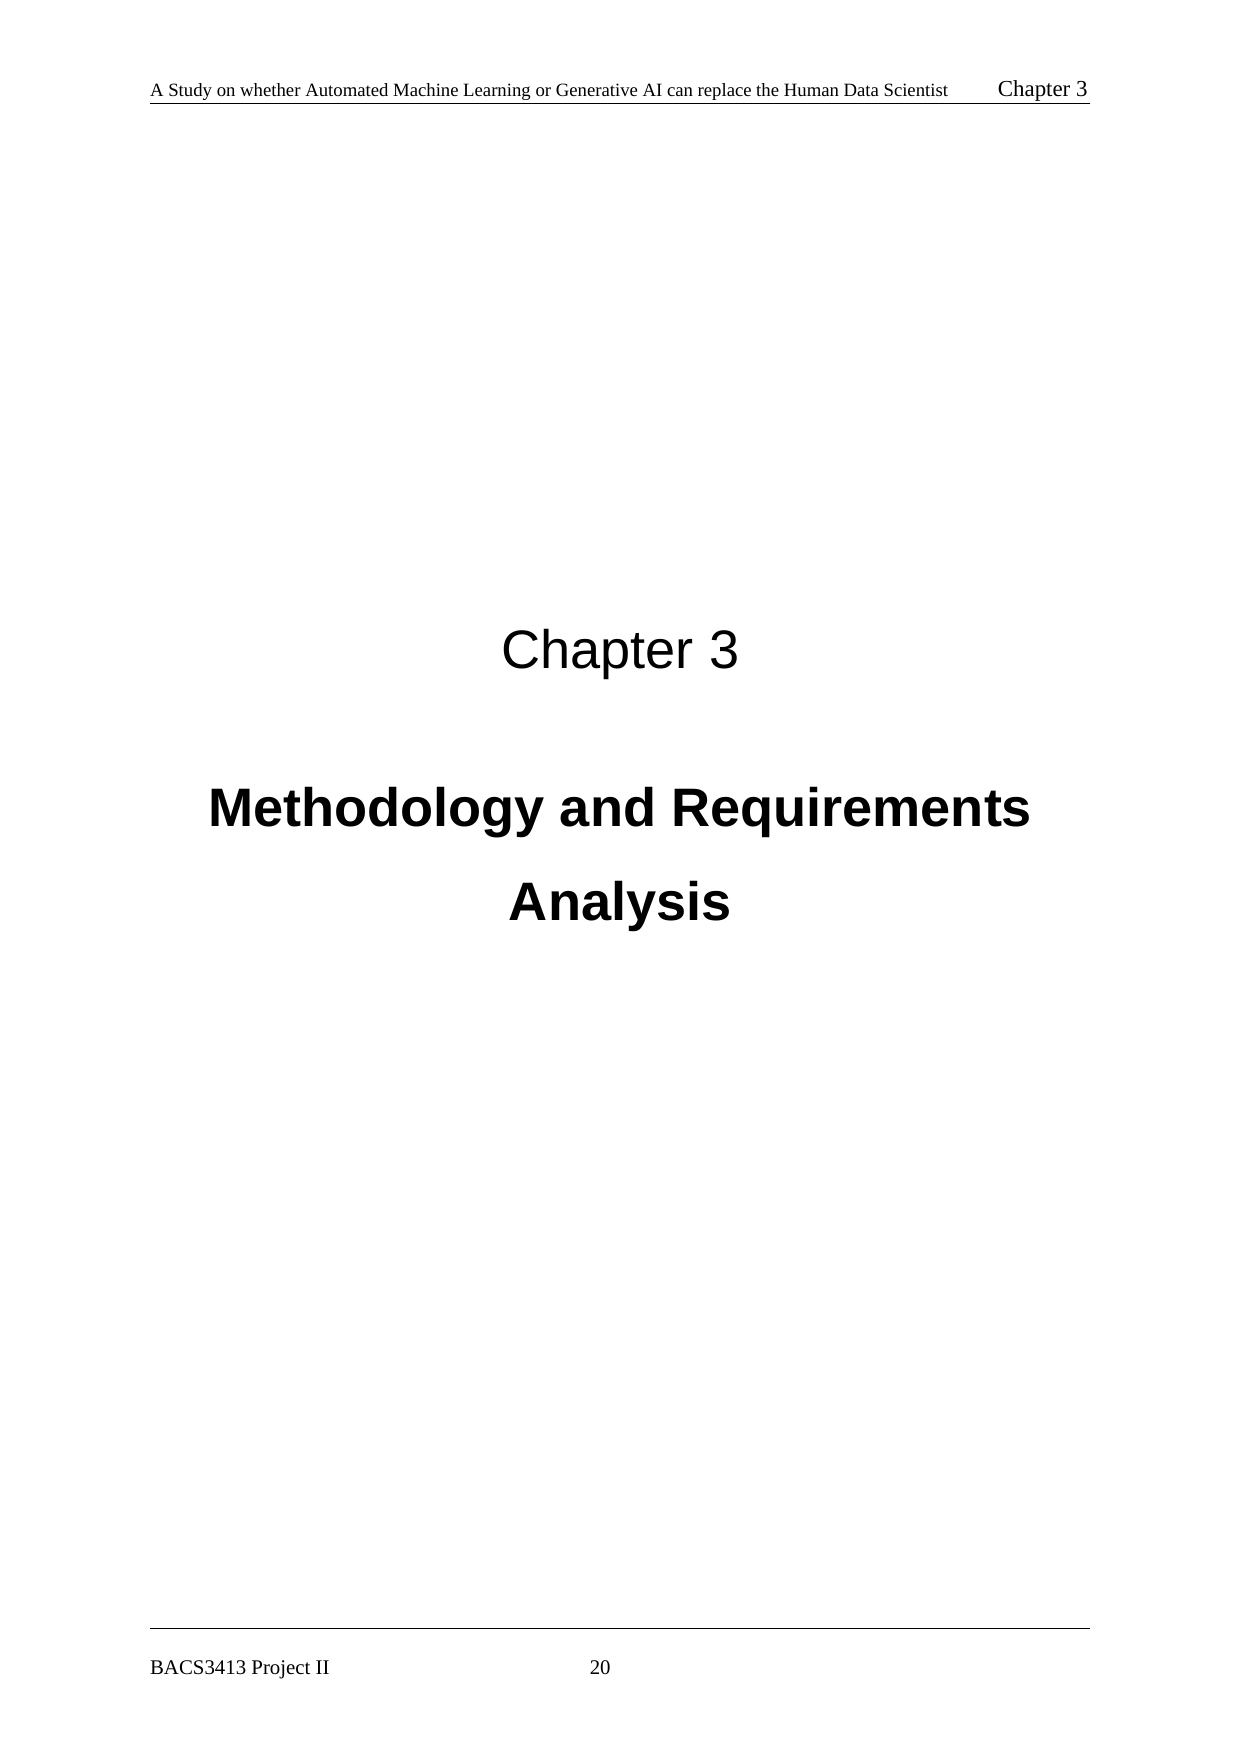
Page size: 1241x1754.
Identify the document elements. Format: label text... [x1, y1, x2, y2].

text Chapter 3 [150, 618, 1090, 680]
subtitle Methodology and Requirements Analysis [150, 776, 1090, 931]
